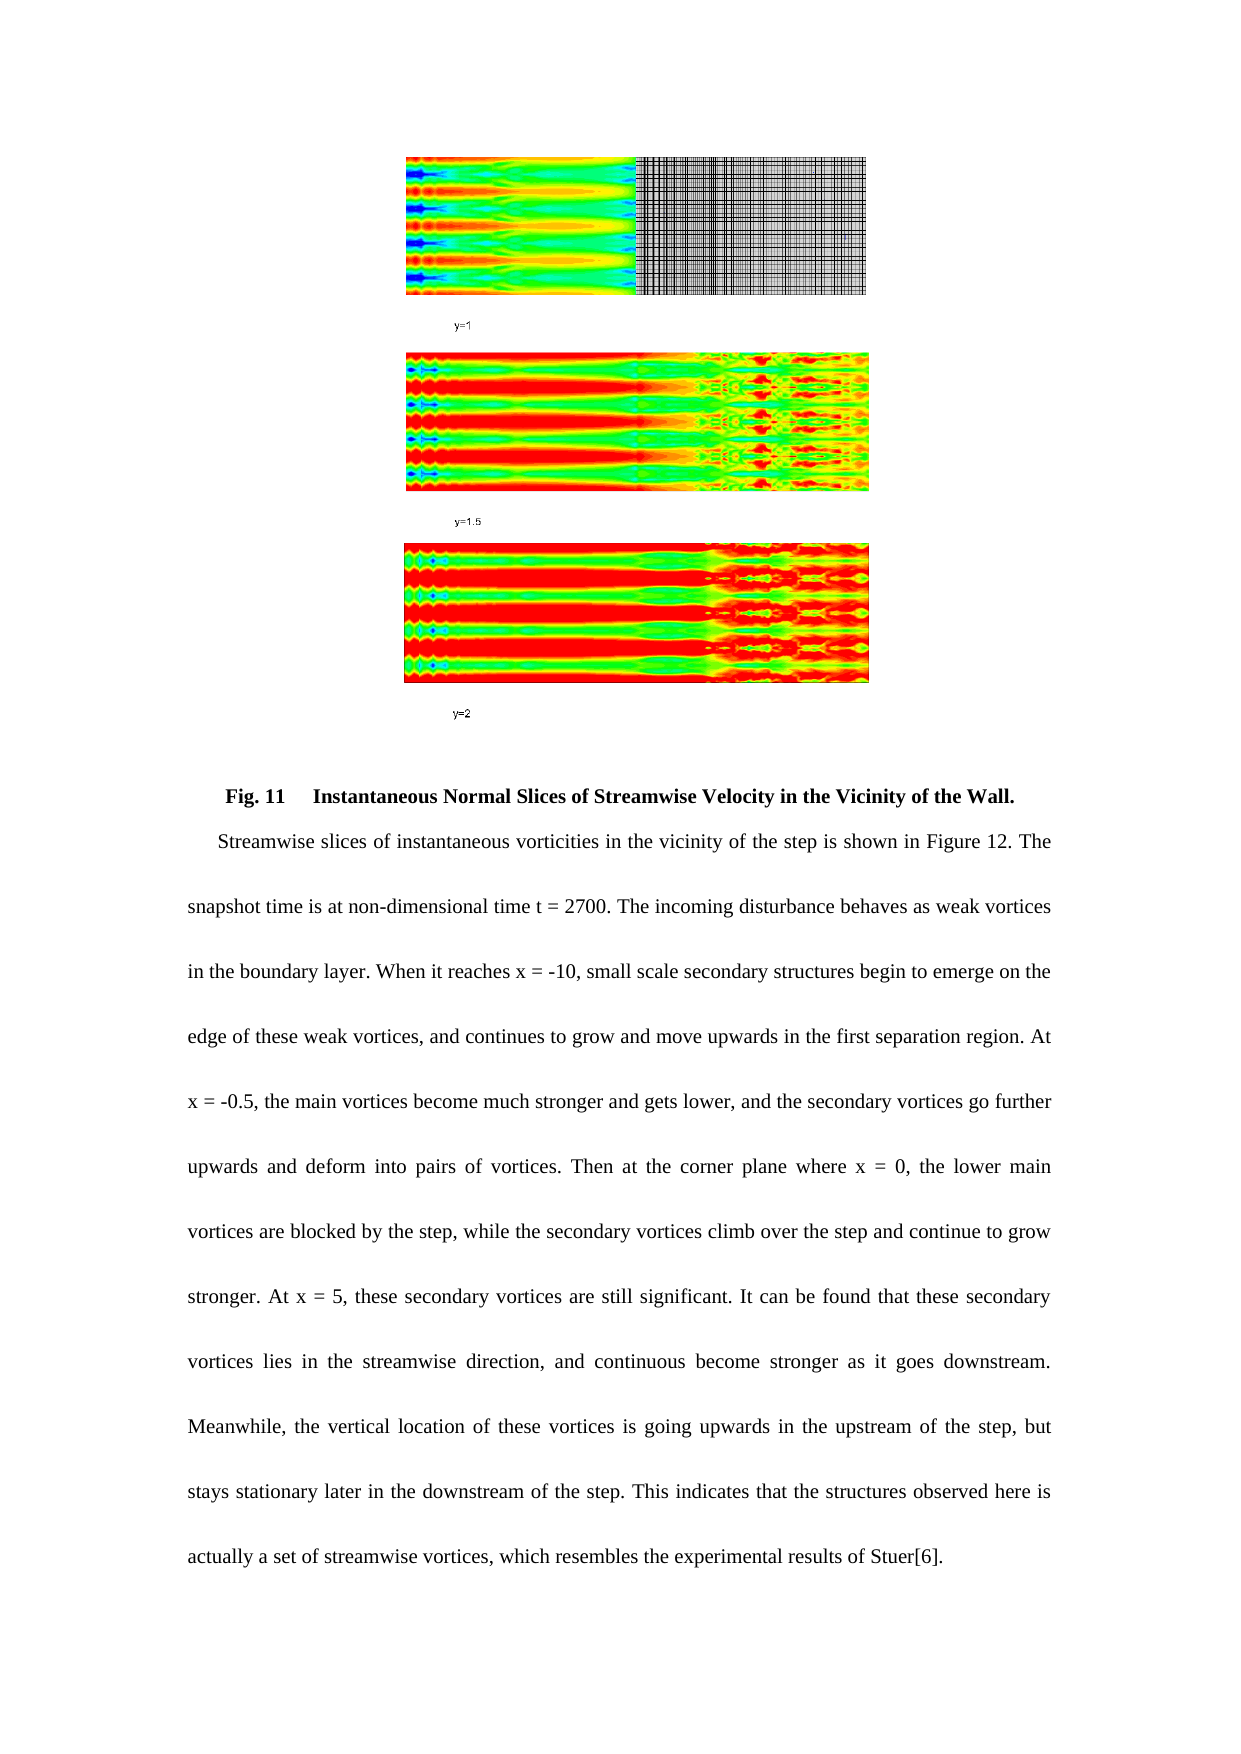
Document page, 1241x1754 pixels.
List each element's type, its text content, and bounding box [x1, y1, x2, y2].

text Streamwise slices of instantaneous vorticities in the vicinity of the step is shown in Figure 12. The snapshot time is at non-dimensional time t = 2700. The incoming disturbance behaves as weak vortices in the boundary layer. When it reaches x = -10, small scale secondary structures begin to emerge on the edge of these weak vortices, and continues to grow and move upwards in the first separation region. At x = -0.5, the main vortices become much stronger and gets lower, and the secondary vortices go further upwards and deform into pairs of vortices. Then at the corner plane where x = 0, the lower main vortices are blocked by the step, while the secondary vortices climb over the step and continue to grow stronger. At x = 5, these secondary vortices are still significant. It can be found that these secondary vortices lies in the streamwise direction, and continuous become stronger as it goes downstream. Meanwhile, the vertical location of these vortices is going upwards in the upstream of the step, but stays stationary later in the downstream of the step. This indicates that the structures observed here is actually a set of streamwise vortices, which resembles the experimental results of Stuer[6]. [187, 825, 1053, 1572]
picture [400, 345, 873, 539]
picture [400, 540, 873, 722]
picture [400, 150, 873, 336]
text Fig. 11 Instantaneous Normal Slices of Streamwise Velocity in the Vicinity of the Wall. [187, 780, 1053, 812]
